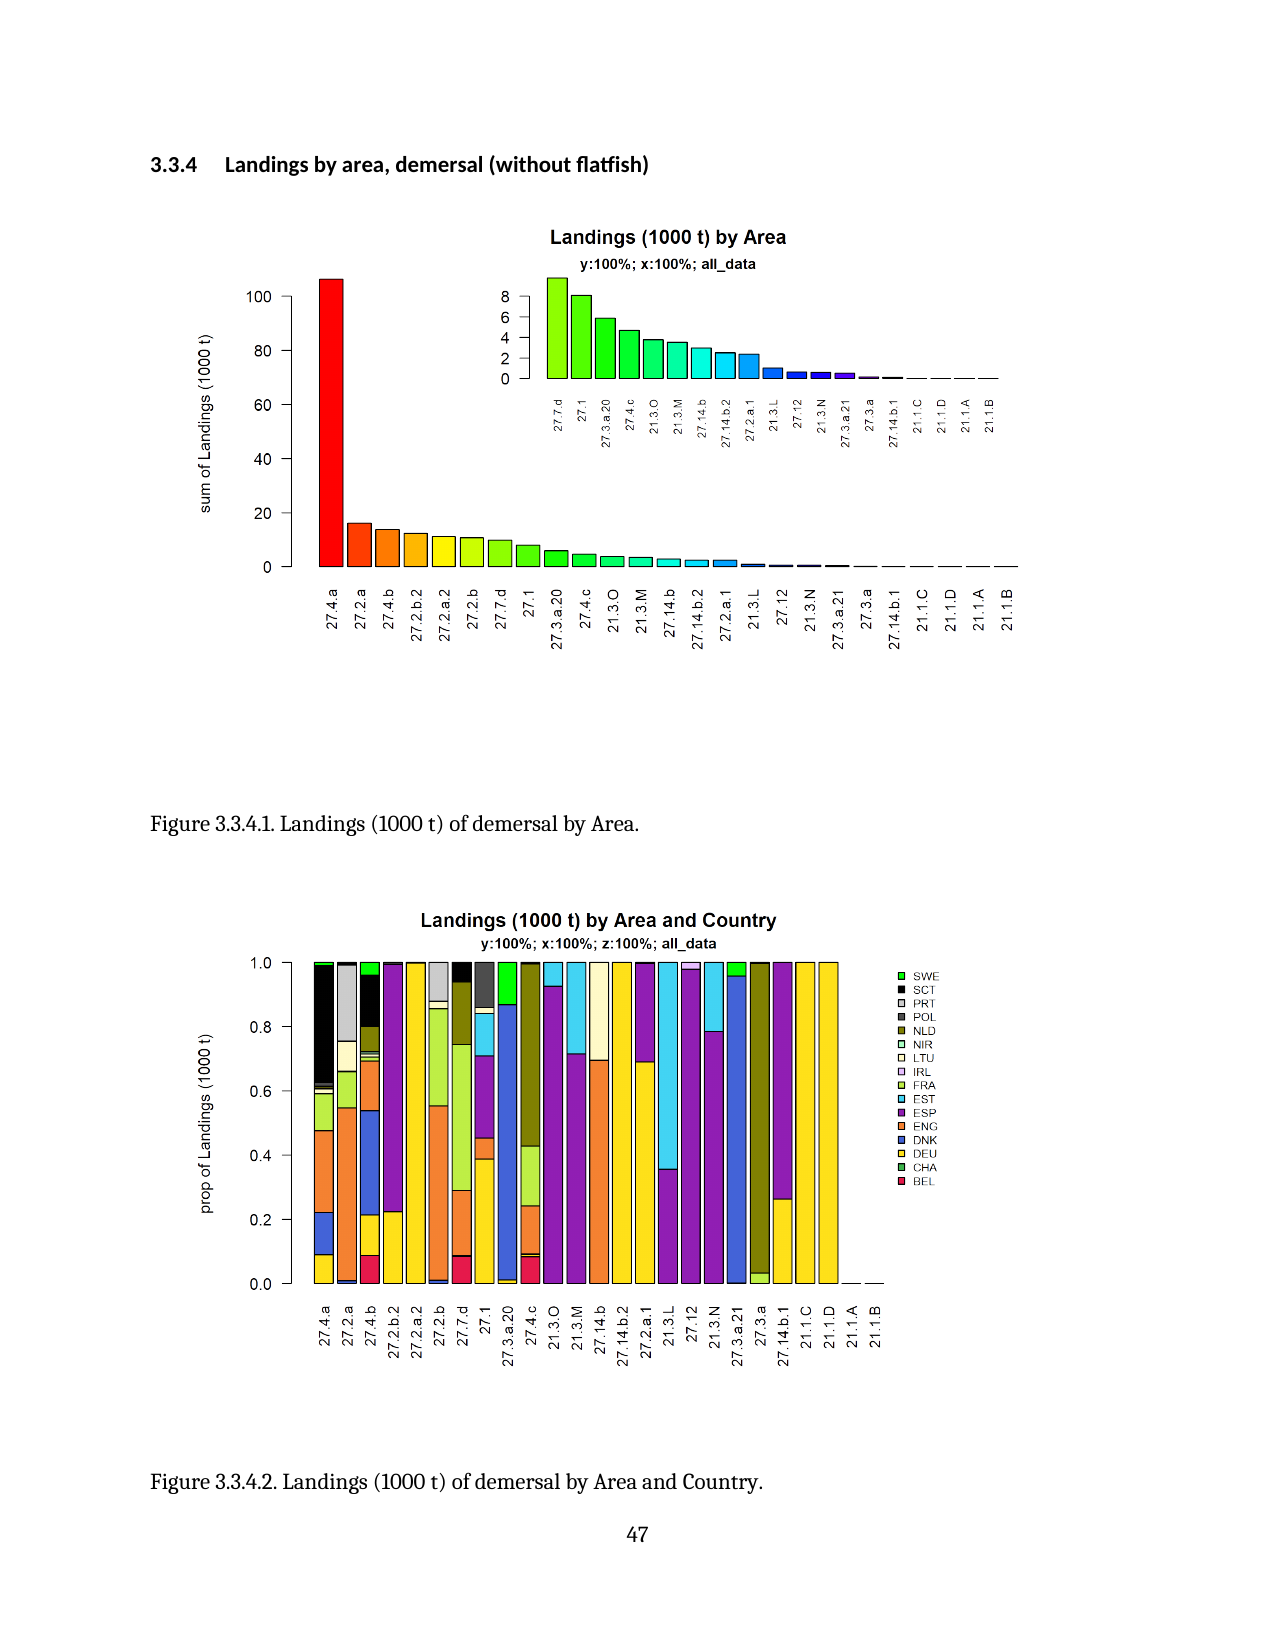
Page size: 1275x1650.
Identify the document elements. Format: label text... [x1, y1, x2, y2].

picture [150, 198, 1125, 809]
text Figure 3.3.4.2. Landings (1000 t) of demersal by Area and Country. [150, 1467, 1125, 1495]
text Figure 3.3.4.1. Landings (1000 t) of demersal by Area. [150, 809, 1125, 837]
subtitle Landings by area, demersal (without flatfish) [150, 150, 1125, 178]
picture [150, 857, 1125, 1467]
